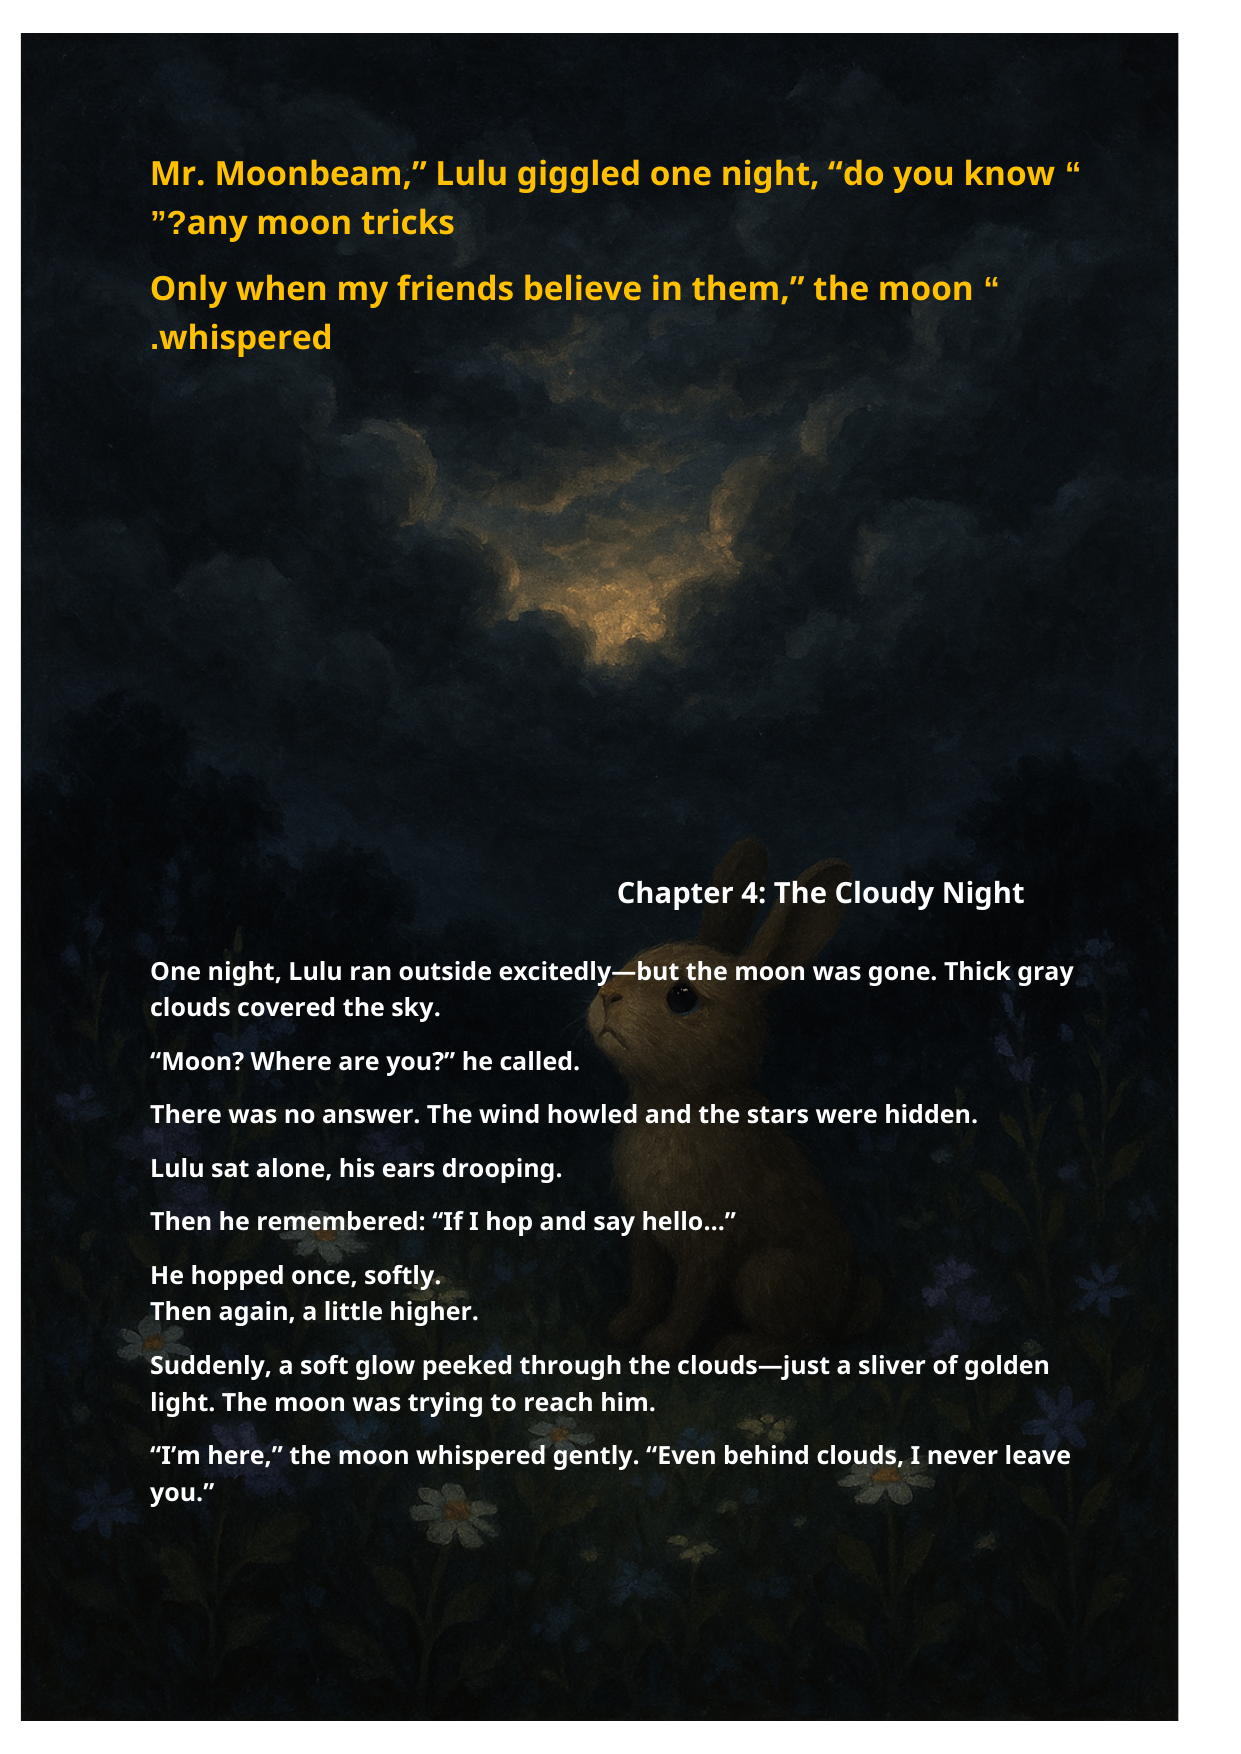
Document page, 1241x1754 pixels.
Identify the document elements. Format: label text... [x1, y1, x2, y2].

text One night, Lulu ran outside excitedly—but the moon was gone. Thick gray clouds covered the sky. [150, 953, 1090, 1024]
picture [20, 33, 1179, 1721]
text “I’m here,” the moon whispered gently. “Even behind clouds, I never leave you.” [150, 1438, 1090, 1508]
text “Mr. Moonbeam,” Lulu giggled one night, “do you know any moon tricks?” [150, 150, 1090, 244]
text Lulu sat alone, his ears drooping. [150, 1150, 1090, 1184]
text “Moon? Where are you?” he called. [150, 1043, 1090, 1078]
text There was no answer. The wind howled and the stars were hidden. [150, 1097, 1090, 1131]
text “Only when my friends believe in them,” the moon whispered. [150, 264, 1090, 359]
text He hopped once, softly. Then again, a little higher. [150, 1257, 1090, 1328]
text Then he remembered: “If I hop and say hello…” [150, 1204, 1090, 1238]
text Suddenly, a soft glow peeked through the clouds—just a sliver of golden light. The moon was trying to reach him. [150, 1347, 1090, 1418]
